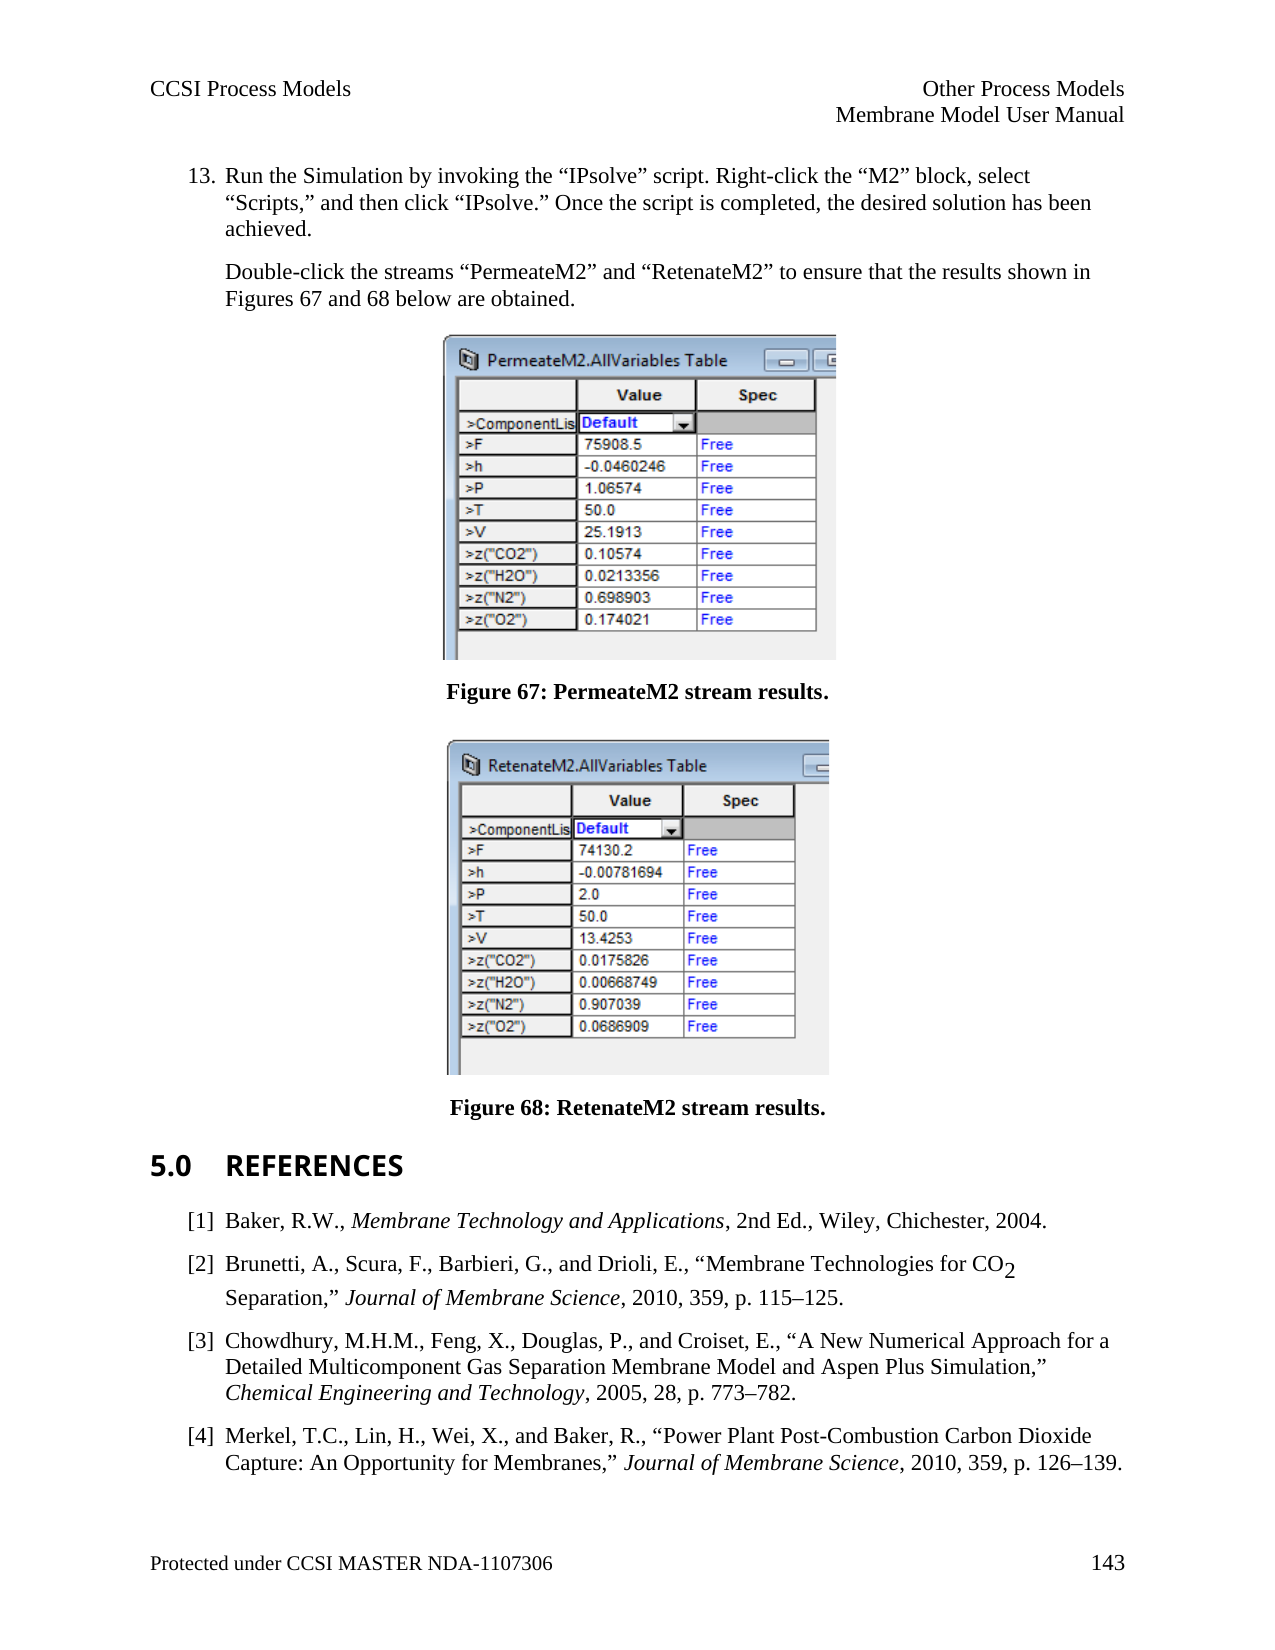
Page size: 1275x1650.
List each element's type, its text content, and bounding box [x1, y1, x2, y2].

list Run the Simulation by invoking the “IPsolve” script. Right-click the “M2” block, select “Scripts,” and then click “IPsolve.” Once the script is completed, the desired solution has been achieved. [187, 162, 1125, 242]
text [2] Brunetti, A., Scura, F., Barbieri, G., and Drioli, E., “Membrane Technologies for CO2 Separation,” Journal of Membrane Science, 2010, 359, p. 115–125. [187, 1250, 1125, 1310]
text [3] Chowdhury, M.H.M., Feng, X., Douglas, P., and Croiset, E., “A New Numerical Approach for a Detailed Multicomponent Gas Separation Membrane Model and Aspen Plus Simulation,” Chemical Engineering and Technology, 2005, 28, p. 773–782. [187, 1327, 1125, 1406]
picture [445, 729, 830, 1075]
subtitle References [150, 1145, 1125, 1184]
picture [438, 329, 837, 660]
text Double-click the streams “PermeateM2” and “RetenateM2” to ensure that the results shown in Figures 67 and 68 below are obtained. [225, 258, 1125, 311]
text [1] Baker, R.W., Membrane Technology and Applications, 2nd Ed., Wiley, Chichester, 2004. [187, 1207, 1125, 1233]
text [4] Merkel, T.C., Lin, H., Wei, X., and Baker, R., “Power Plant Post-Combustion Carbon Dioxide Capture: An Opportunity for Membranes,” Journal of Membrane Science, 2010, 359, p. 126–139. [187, 1422, 1125, 1475]
